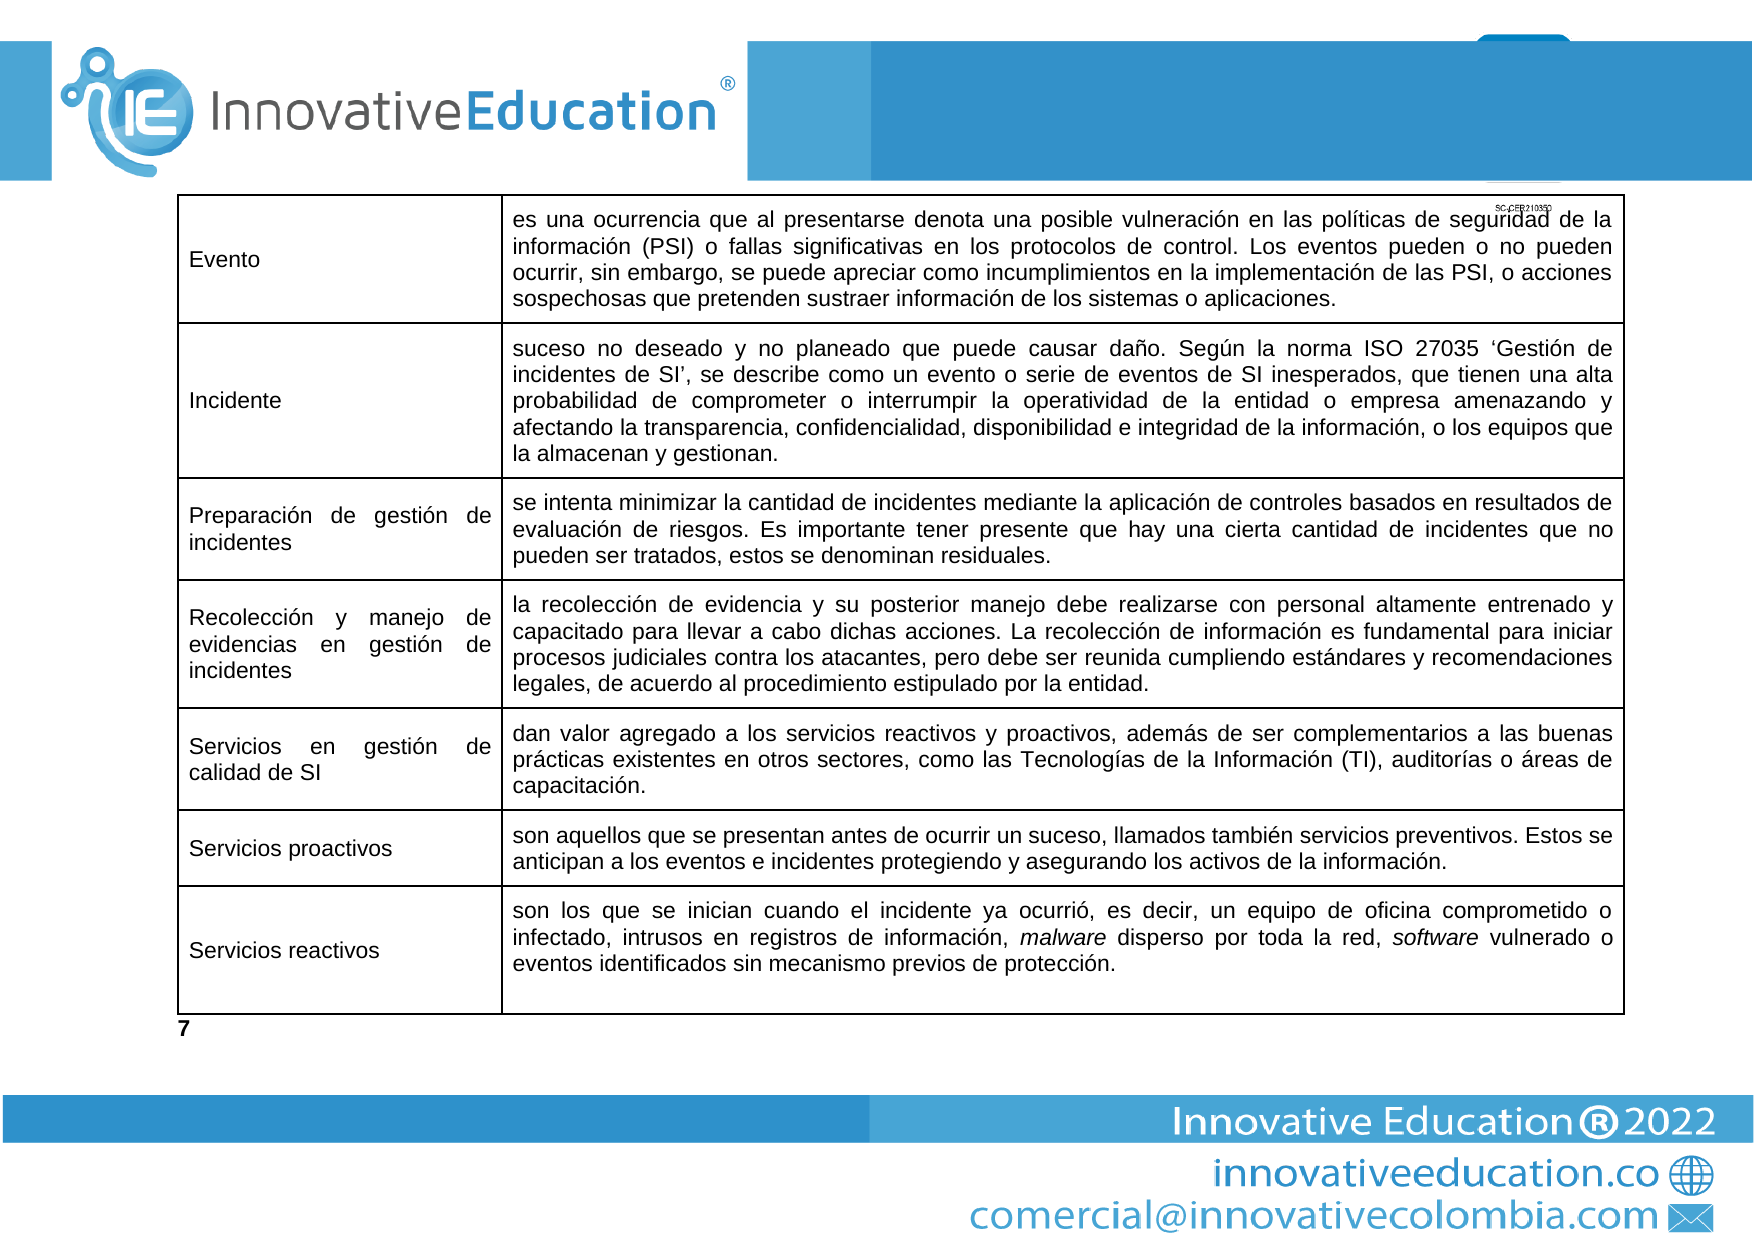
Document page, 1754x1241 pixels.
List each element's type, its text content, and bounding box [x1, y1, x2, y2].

table_cell Preparación de gestión de incidentes [179, 479, 501, 579]
table_cell suceso no deseado y no planeado que puede causar daño. Según la norma ISO 27035 ‘Gestión de incidentes de SI’, se describe como un evento o serie de eventos de SI inesperados, que tienen una alta probabilidad de comprometer o interrumpir la operatividad de la entidad o empresa amenazando y afectando la transparencia, confidencialidad, disponibilidad e integridad de la información, o los equipos que la almacenan y gestionan. [503, 324, 1623, 477]
picture [2, 1093, 1754, 1239]
picture [0, 28, 1752, 194]
table_cell Recolección y manejo de evidencias en gestión de incidentes [179, 581, 501, 707]
text 7 [177, 1015, 1577, 1041]
table_cell Evento [179, 196, 501, 322]
table_cell Servicios proactivos [179, 811, 501, 885]
table_cell dan valor agregado a los servicios reactivos y proactivos, además de ser complementarios a las buenas prácticas existentes en otros sectores, como las Tecnologías de la Información (TI), auditorías o áreas de capacitación. [503, 709, 1623, 809]
table_cell la recolección de evidencia y su posterior manejo debe realizarse con personal altamente entrenado y capacitado para llevar a cabo dichas acciones. La recolección de información es fundamental para iniciar procesos judiciales contra los atacantes, pero debe ser reunida cumpliendo estándares y recomendaciones legales, de acuerdo al procedimiento estipulado por la entidad. [503, 581, 1623, 707]
table_cell Servicios reactivos [179, 887, 501, 1013]
table_cell Servicios en gestión de calidad de SI [179, 709, 501, 809]
table_cell son aquellos que se presentan antes de ocurrir un suceso, llamados también servicios preventivos. Estos se anticipan a los eventos e incidentes protegiendo y asegurando los activos de la información. [503, 811, 1623, 885]
table_cell se intenta minimizar la cantidad de incidentes mediante la aplicación de controles basados en resultados de evaluación de riesgos. Es importante tener presente que hay una cierta cantidad de incidentes que no pueden ser tratados, estos se denominan residuales. [503, 479, 1623, 579]
table_cell es una ocurrencia que al presentarse denota una posible vulneración en las políticas de seguridad de la información (PSI) o fallas significativas en los protocolos de control. Los eventos pueden o no pueden ocurrir, sin embargo, se puede apreciar como incumplimientos en la implementación de las PSI, o acciones sospechosas que pretenden sustraer información de los sistemas o aplicaciones. [503, 196, 1623, 322]
table_cell Incidente [179, 324, 501, 477]
table_cell son los que se inician cuando el incidente ya ocurrió, es decir, un equipo de oficina comprometido o infectado, intrusos en registros de información, malware disperso por toda la red, software vulnerado o eventos identificados sin mecanismo previos de protección. [503, 887, 1623, 1013]
